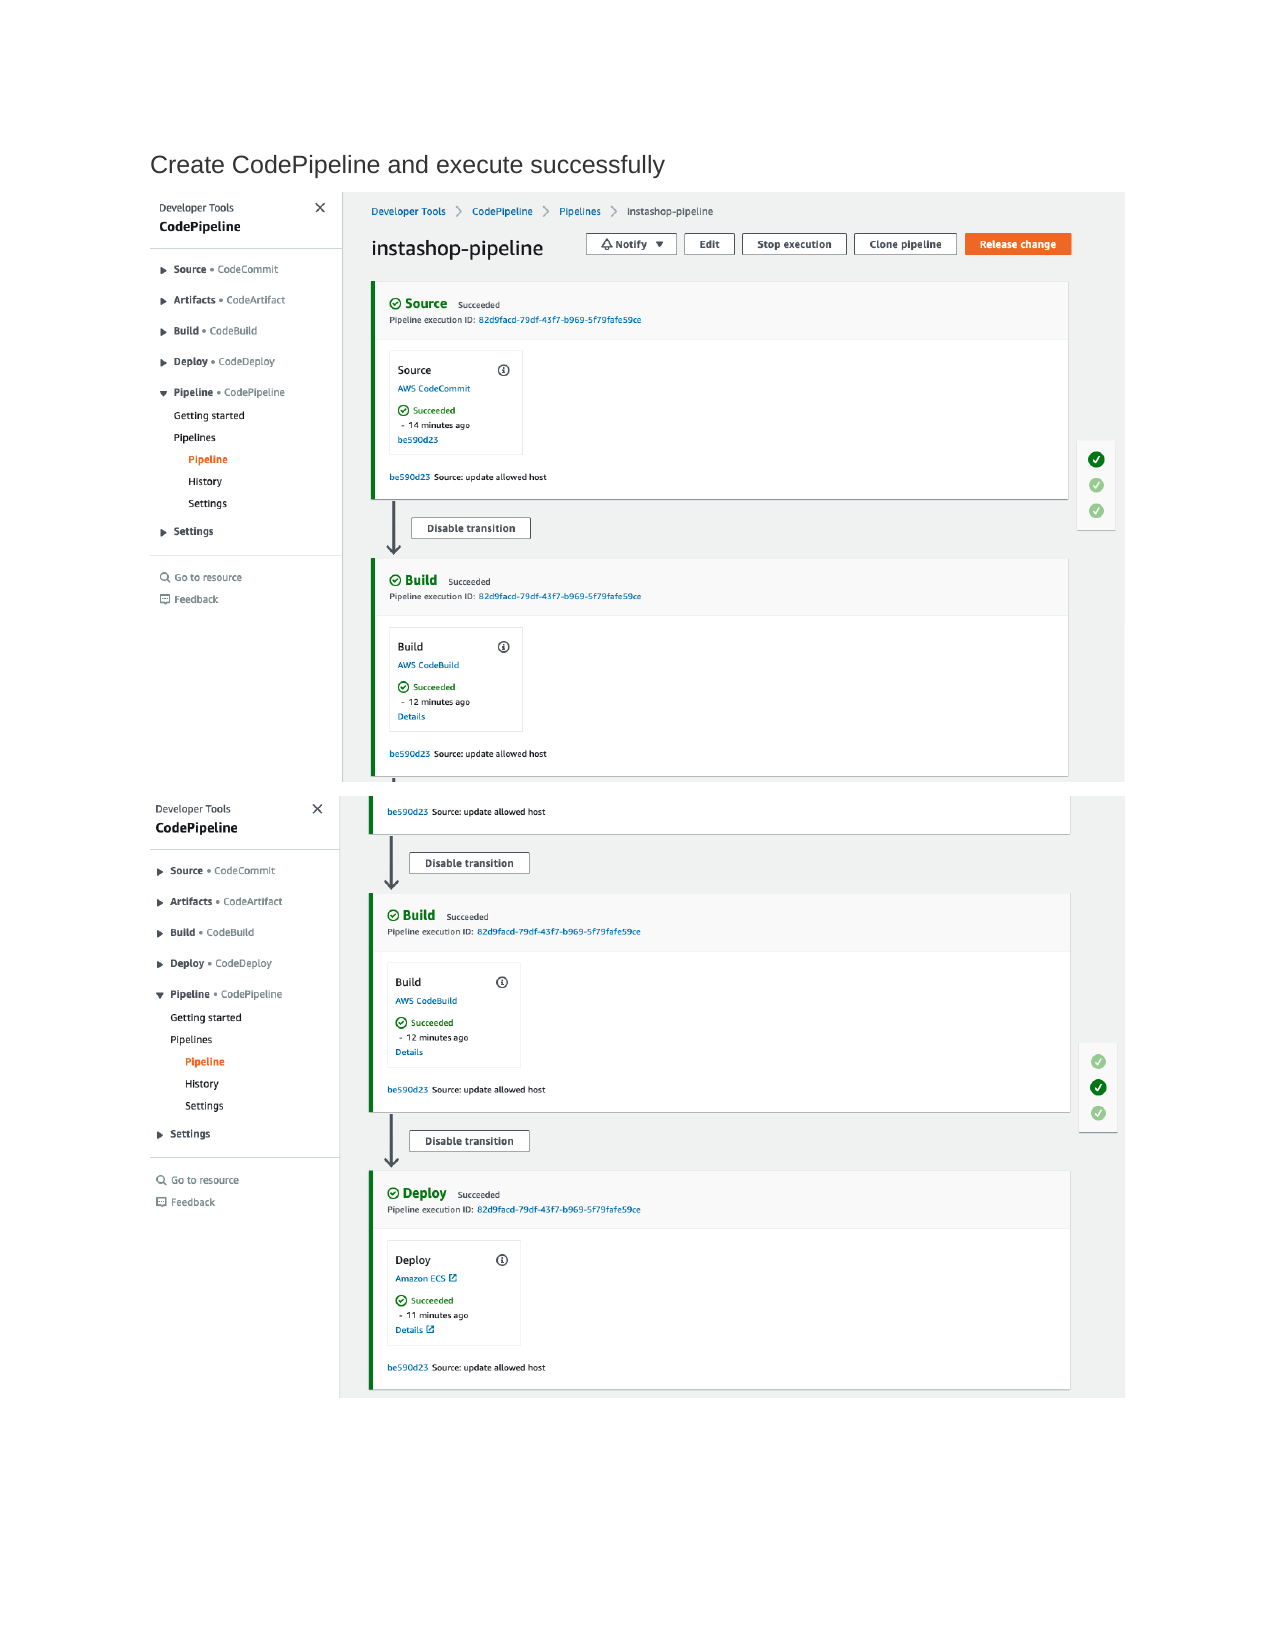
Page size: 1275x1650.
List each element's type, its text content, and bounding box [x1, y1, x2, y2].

picture [150, 796, 1125, 1398]
text Create CodePipeline and execute successfully [150, 150, 1125, 192]
picture [150, 192, 1125, 782]
